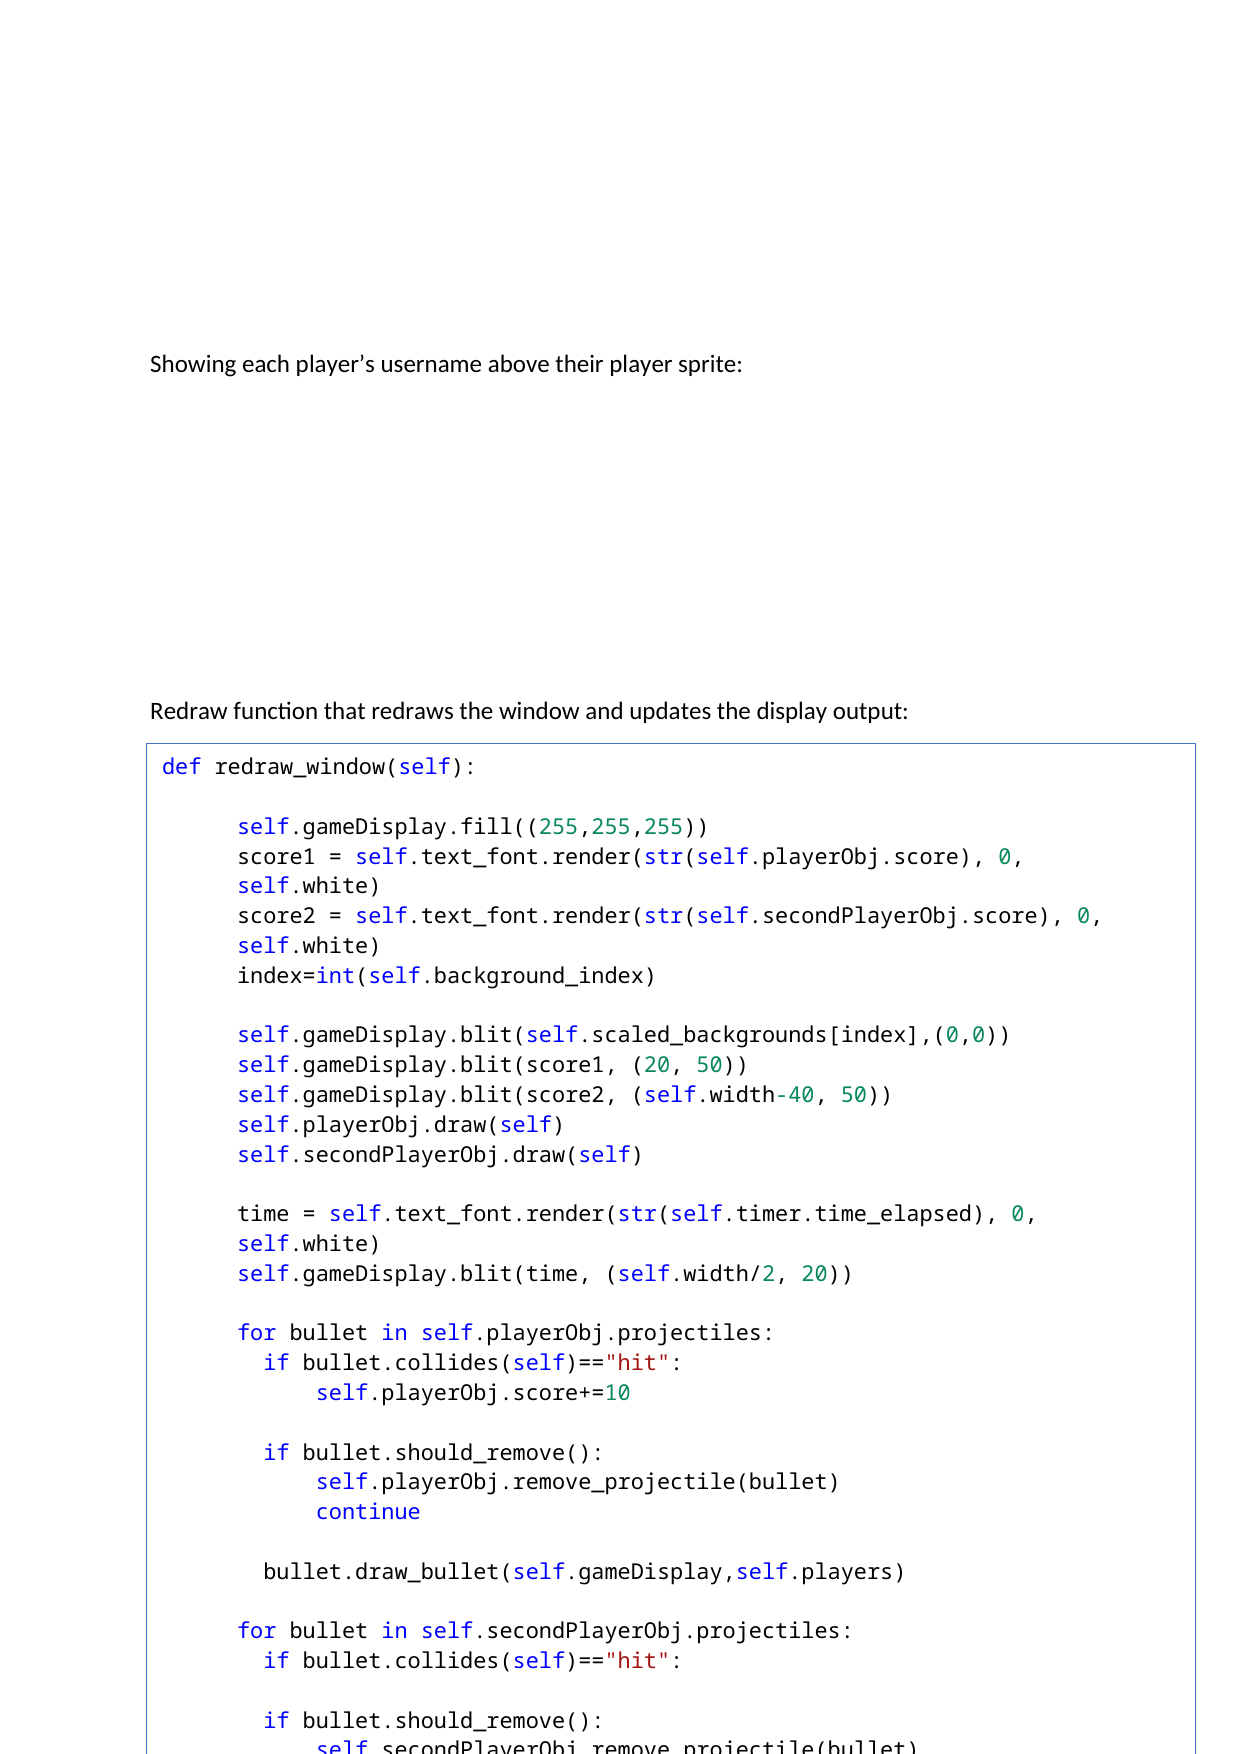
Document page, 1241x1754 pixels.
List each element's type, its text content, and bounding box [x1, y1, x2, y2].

text Redraw function that redraws the window and updates the display output: [150, 695, 1090, 726]
text Showing each player’s username above their player sprite: [150, 348, 1090, 379]
